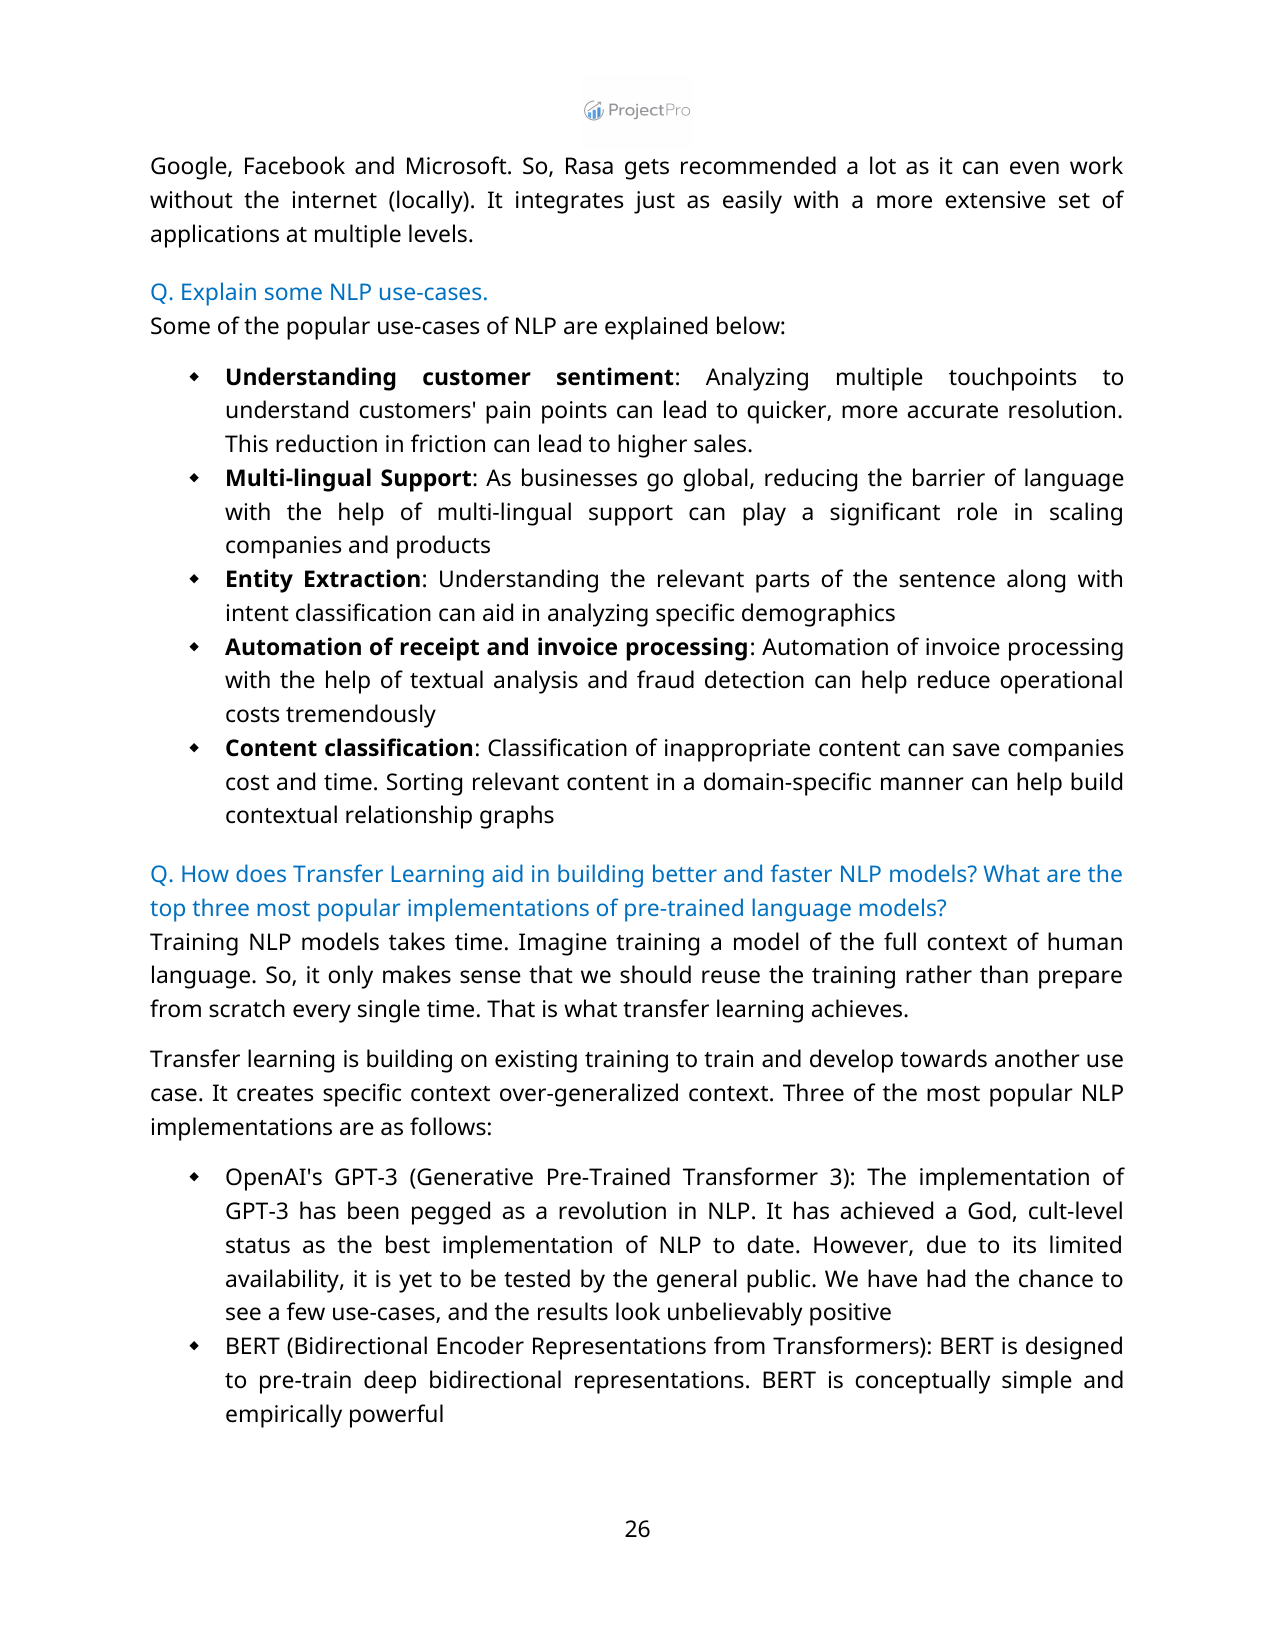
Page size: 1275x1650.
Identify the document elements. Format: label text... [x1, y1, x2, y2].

text Some of the popular use-cases of NLP are explained below: [150, 310, 1125, 341]
picture [582, 75, 693, 149]
list Automation of receipt and invoice processing: Automation of invoice processing with the help of textual analysis and fraud detection can help reduce operational costs tremendously [187, 630, 1125, 729]
text Training NLP models takes time. Imagine training a model of the full context of human language. So, it only makes sense that we should reuse the training rather than prepare from scratch every single time. That is what transfer learning achieves. [150, 925, 1125, 1024]
list OpenAI's GPT-3 (Generative Pre-Trained Transformer 3): The implementation of GPT-3 has been pegged as a revolution in NLP. It has achieved a God, cult-level status as the best implementation of NLP to date. However, due to its limited availability, it is yet to be tested by the general public. We have had the chance to see a few use-cases, and the results look unbelievably positive [187, 1161, 1125, 1327]
subtitle Q. Explain some NLP use-cases. [150, 276, 1125, 307]
subtitle Q. How does Transfer Learning aid in building better and faster NLP models? What are the top three most popular implementations of pre-trained language models? [150, 858, 1125, 923]
list Multi-lingual Support: As businesses go global, reducing the barrier of language with the help of multi-lingual support can play a significant role in scaling companies and products [187, 462, 1125, 560]
list Understanding customer sentiment: Analyzing multiple touchpoints to understand customers' pain points can lead to quicker, more accurate resolution. This reduction in friction can lead to higher sales. [187, 360, 1125, 459]
list BERT (Bidirectional Encoder Representations from Transformers): BERT is designed to pre-train deep bidirectional representations. BERT is conceptually simple and empirically powerful [187, 1330, 1125, 1429]
text Transfer learning is building on existing training to train and develop towards another use case. It creates specific context over-generalized context. Three of the most popular NLP implementations are as follows: [150, 1043, 1125, 1142]
list Entity Extraction: Understanding the relevant parts of the sentence along with intent classification can aid in analyzing specific demographics [187, 563, 1125, 628]
list Content classification: Classification of inappropriate content can save companies cost and time. Sorting relevant content in a domain-specific manner can help build contextual relationship graphs [187, 732, 1125, 830]
